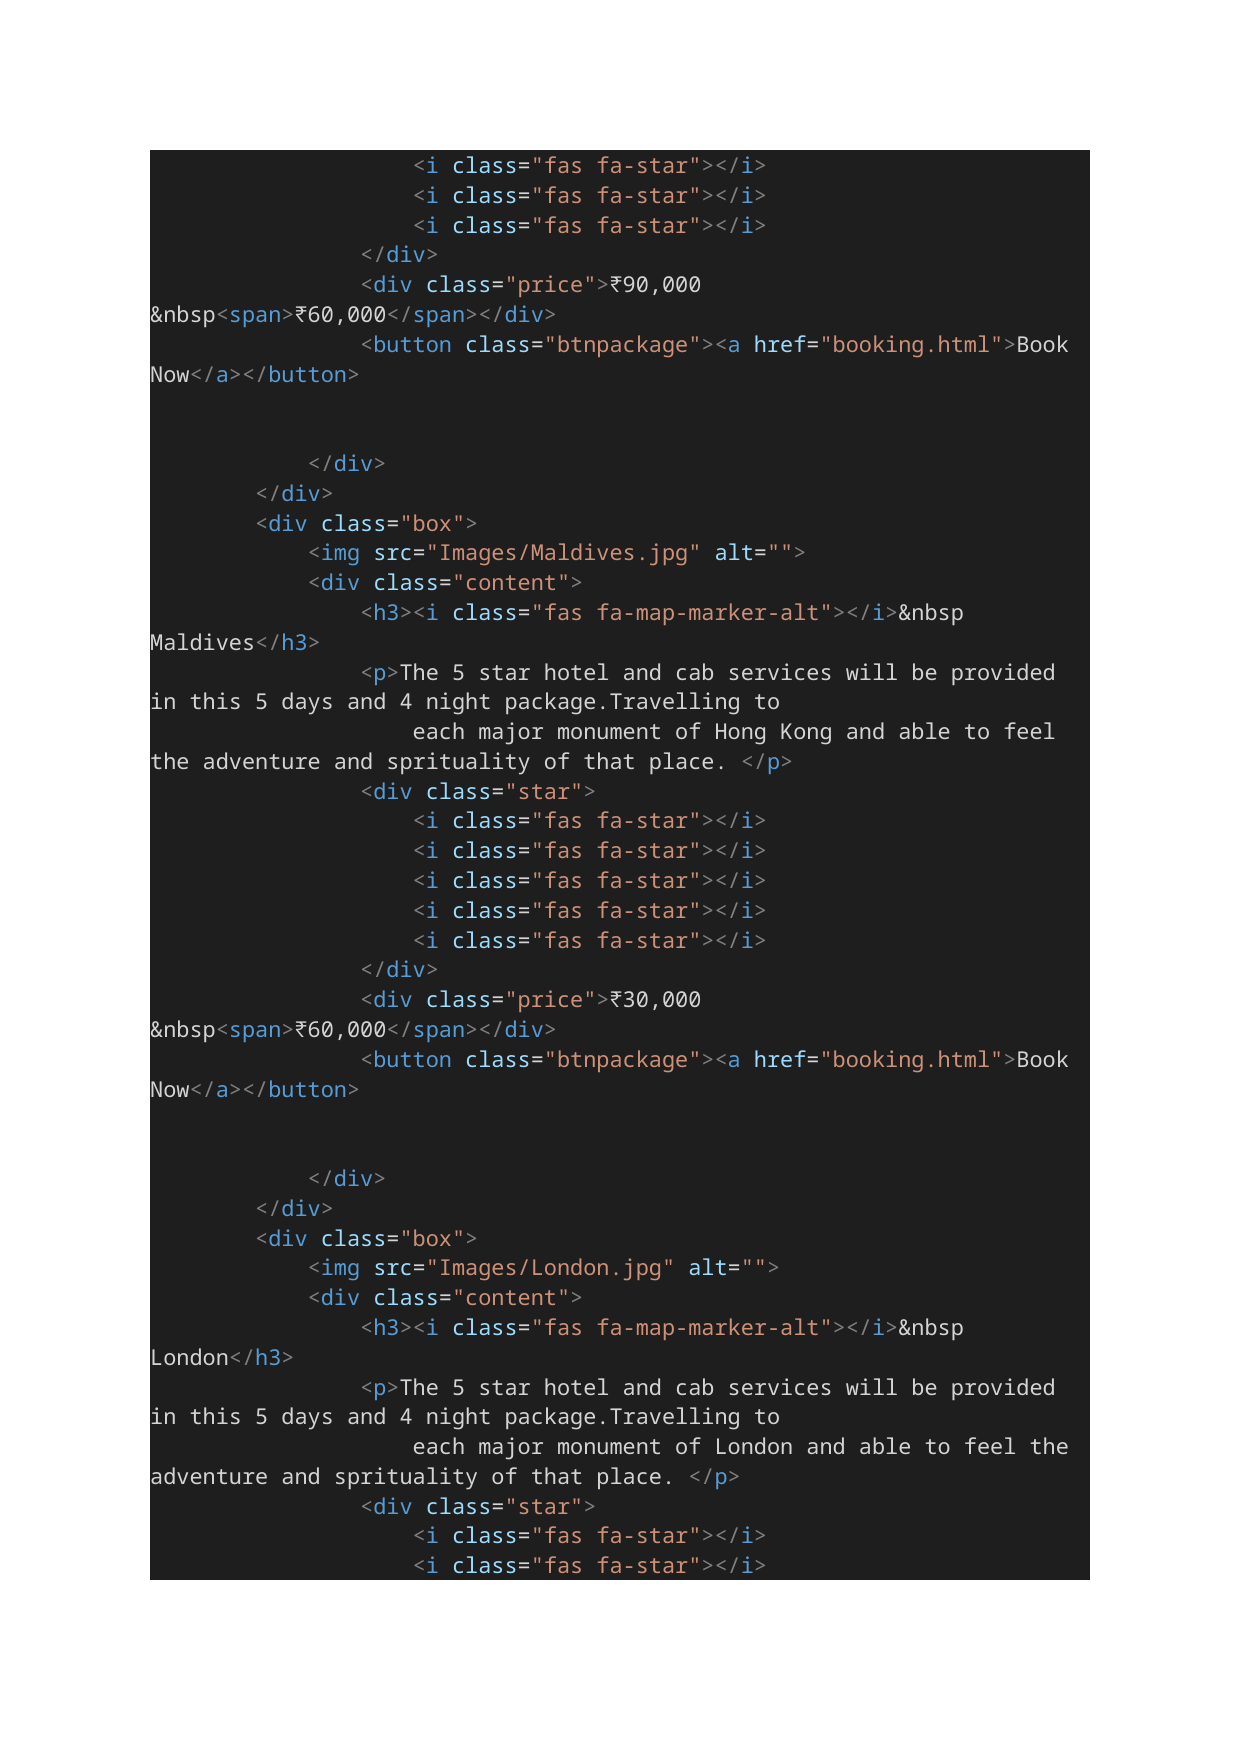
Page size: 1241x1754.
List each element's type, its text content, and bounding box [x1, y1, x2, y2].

text <h3><i class="fas fa-map-marker-alt"></i>&nbsp London</h3> [150, 1312, 1090, 1371]
text <i class="fas fa-star"></i> [150, 924, 1090, 954]
text each major monument of London and able to feel the adventure and sprituality of that place. </p> [150, 1431, 1090, 1491]
text <i class="fas fa-star"></i> [150, 865, 1090, 895]
text <i class="fas fa-star"></i> [150, 180, 1090, 209]
text <h3><i class="fas fa-map-marker-alt"></i>&nbsp Maldives</h3> [150, 597, 1090, 656]
text <i class="fas fa-star"></i> [150, 209, 1090, 239]
text </div> [150, 1193, 1090, 1222]
text <i class="fas fa-star"></i> [150, 1520, 1090, 1550]
text </div> [150, 448, 1090, 478]
text each major monument of Hong Kong and able to feel the adventure and sprituality of that place. </p> [150, 716, 1090, 776]
text <div class="box"> [150, 1222, 1090, 1252]
text <img src="Images/London.jpg" alt=""> [150, 1252, 1090, 1282]
text <button class="btnpackage"><a href="booking.html">Book Now</a></button> [150, 329, 1090, 388]
text <div class="box"> [150, 507, 1090, 537]
text </div> [150, 239, 1090, 269]
text <button class="btnpackage"><a href="booking.html">Book Now</a></button> [150, 1044, 1090, 1103]
text <i class="fas fa-star"></i> [150, 805, 1090, 835]
text <div class="price">₹90,000 &nbsp<span>₹60,000</span></div> [150, 269, 1090, 329]
text <i class="fas fa-star"></i> [150, 895, 1090, 924]
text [150, 1550, 1090, 1580]
text <div class="star"> [150, 776, 1090, 805]
text <div class="star"> [150, 1491, 1090, 1520]
text </div> [150, 478, 1090, 507]
text </div> [150, 1163, 1090, 1193]
text <img src="Images/Maldives.jpg" alt=""> [150, 537, 1090, 567]
text <div class="content"> [150, 1282, 1090, 1312]
text <p>The 5 star hotel and cab services will be provided in this 5 days and 4 night package.Travelling to [150, 1371, 1090, 1431]
text <p>The 5 star hotel and cab services will be provided in this 5 days and 4 night package.Travelling to [150, 656, 1090, 716]
text </div> [150, 954, 1090, 984]
text <div class="content"> [150, 567, 1090, 597]
text <div class="price">₹30,000 &nbsp<span>₹60,000</span></div> [150, 984, 1090, 1044]
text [150, 150, 1090, 180]
text <i class="fas fa-star"></i> [150, 835, 1090, 865]
